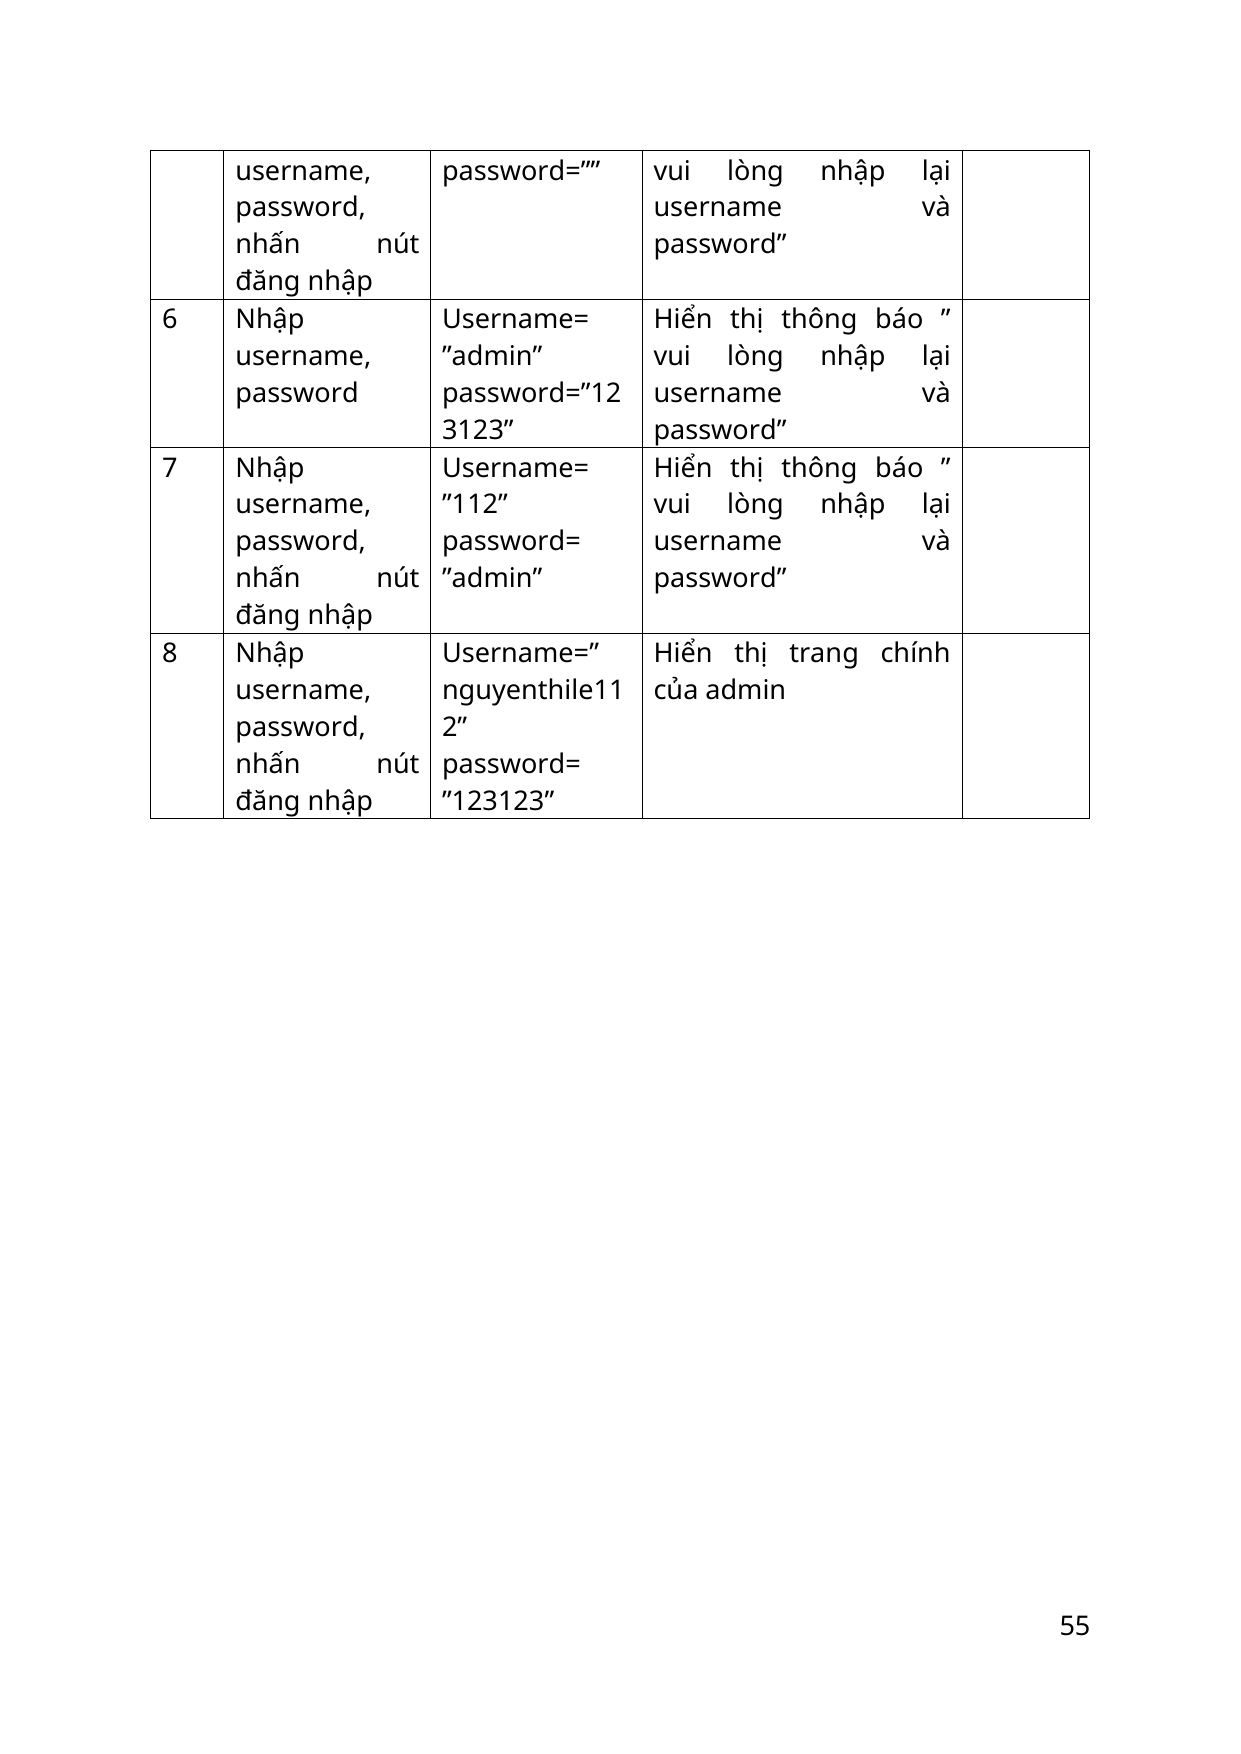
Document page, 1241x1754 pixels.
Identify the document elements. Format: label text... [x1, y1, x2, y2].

table_cell Hiển thị thông báo ” vui lòng nhập lại username và password” [643, 448, 962, 632]
table_cell [963, 448, 1089, 632]
table_cell Nhập username, password, nhấn nút đăng nhập [224, 634, 430, 818]
table_cell [963, 151, 1089, 298]
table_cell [431, 151, 642, 298]
table_cell [963, 634, 1089, 818]
table_cell 7 [151, 448, 223, 632]
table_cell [643, 300, 962, 447]
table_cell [643, 151, 962, 298]
table_cell 8 [151, 634, 223, 818]
table_cell Username=” nguyenthile112” password=”123123” [431, 634, 642, 818]
table_cell 5 [151, 151, 223, 298]
table_cell Hiển thị trang chính của admin [643, 634, 962, 818]
table_cell [963, 300, 1089, 447]
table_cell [224, 151, 430, 298]
table_cell Nhập username, password, nhấn nút đăng nhập [224, 448, 430, 632]
table_cell 6 [151, 300, 223, 447]
table_cell Username= ”112” password= ”admin” [431, 448, 642, 632]
table_cell Nhập username, password [224, 300, 430, 447]
table_cell Username= ”admin” password=”123123” [431, 300, 642, 447]
